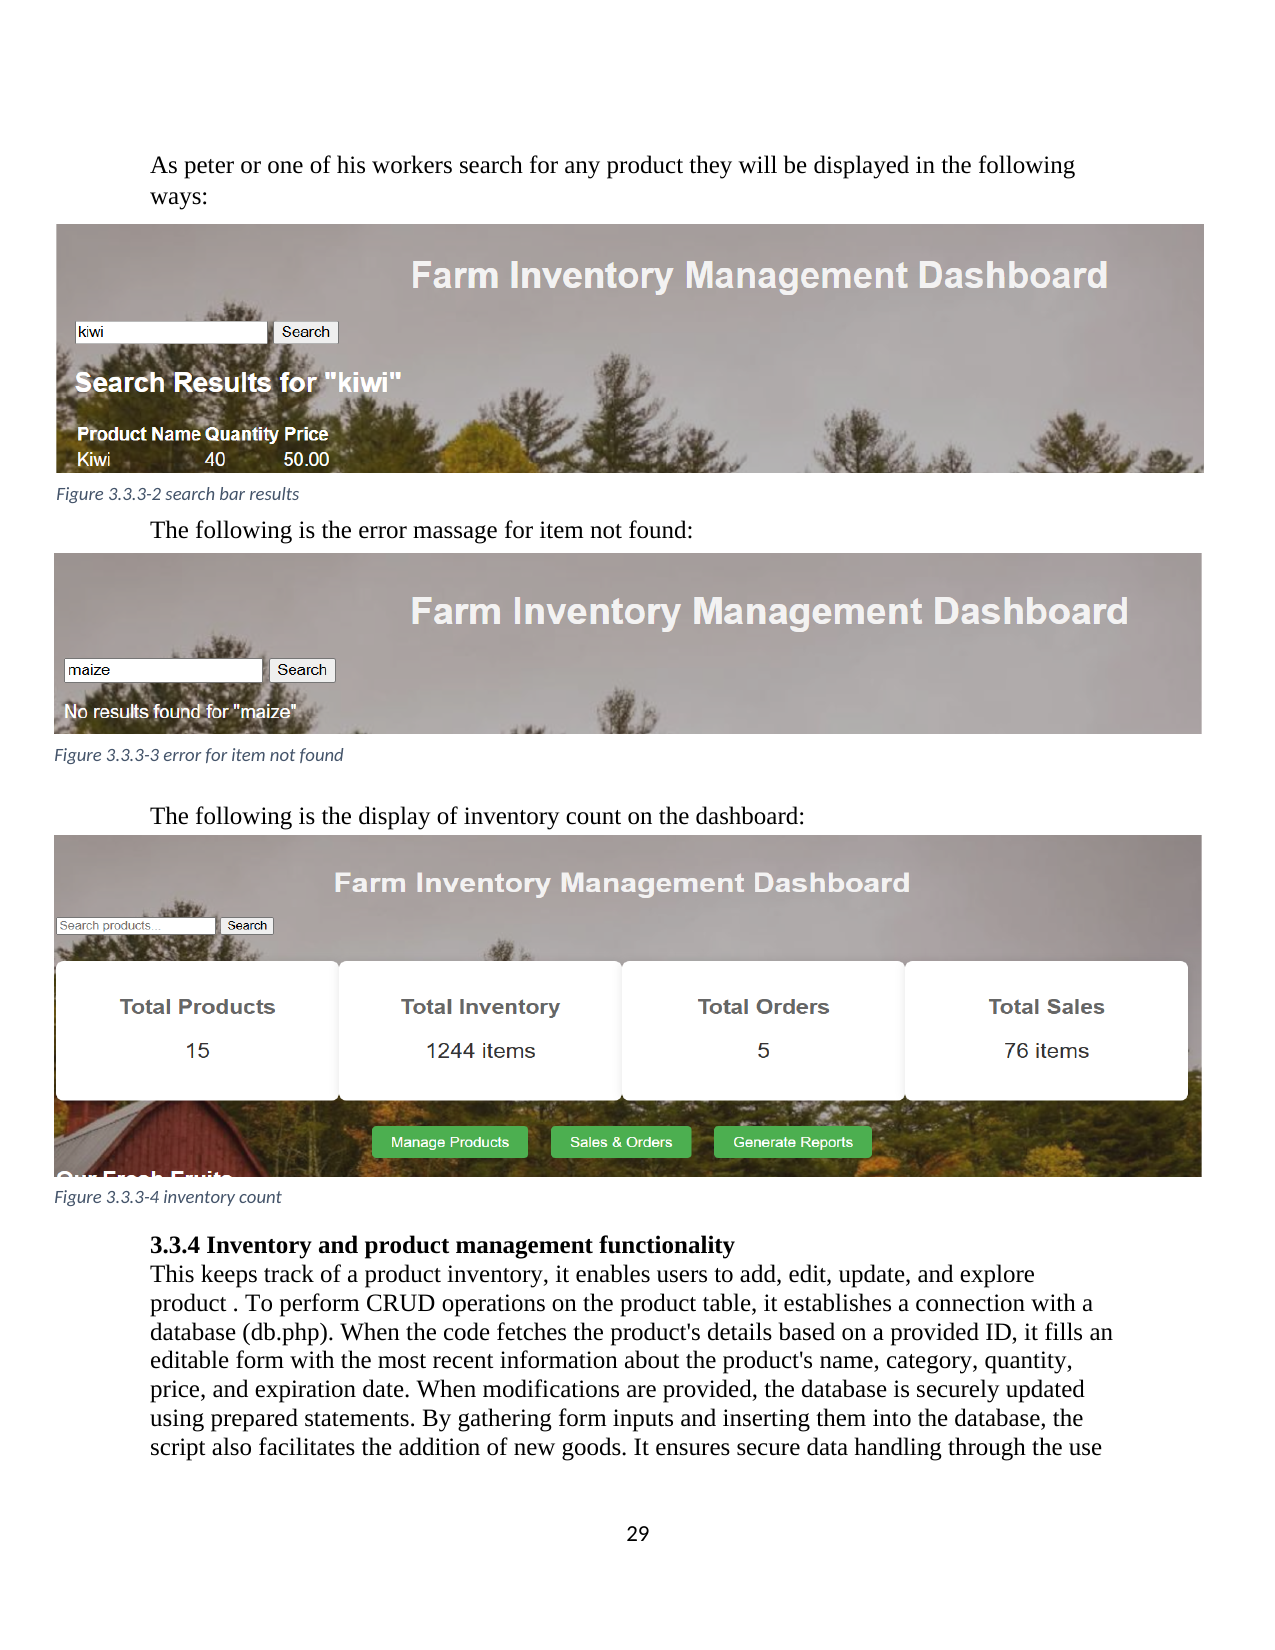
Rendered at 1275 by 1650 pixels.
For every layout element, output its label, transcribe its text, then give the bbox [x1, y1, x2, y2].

picture [56, 224, 1204, 473]
text As peter or one of his workers search for any product they will be displayed in the following ways: [150, 150, 1125, 210]
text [150, 1259, 1125, 1461]
picture [54, 835, 1202, 1177]
subtitle 3.3.4 Inventory and product management functionality [150, 1231, 1125, 1259]
text The following is the error massage for item not found: [150, 517, 1125, 544]
text The following is the display of inventory count on the dashboard: [150, 801, 1125, 830]
picture [54, 553, 1202, 734]
